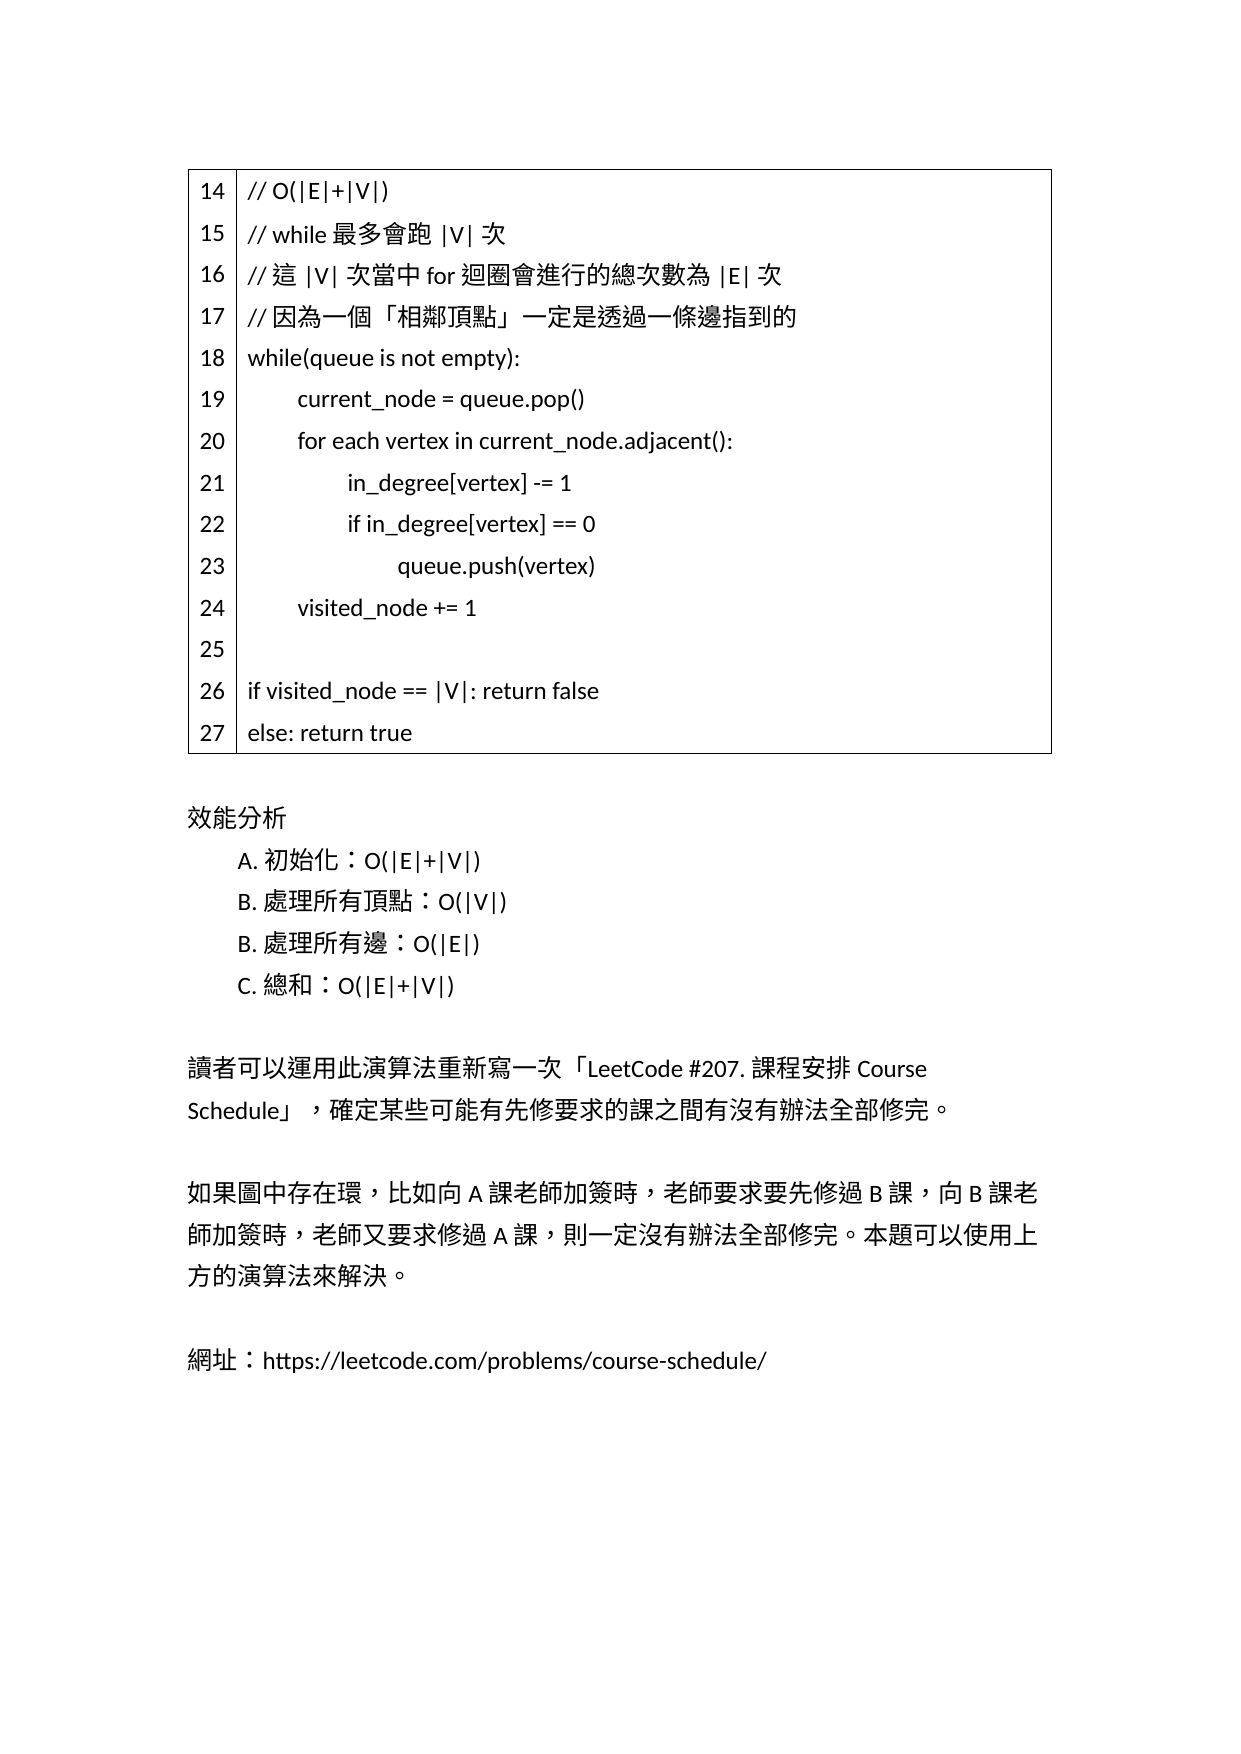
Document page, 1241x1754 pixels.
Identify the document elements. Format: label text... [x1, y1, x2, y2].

text B. 處理所有頂點：O(|V|) [187, 879, 1053, 921]
text A. 初始化：O(|E|+|V|) [187, 837, 1053, 879]
text 效能分析 [187, 796, 1053, 837]
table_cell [237, 170, 1051, 753]
text B. 處理所有邊：O(|E|) [187, 921, 1053, 962]
text 如果圖中存在環，比如向 A 課老師加簽時，老師要求要先修過 B 課，向 B 課老師加簽時，老師又要求修過 A 課，則一定沒有辦法全部修完。本題可以使用上方的演算法來解決。 [187, 1171, 1053, 1296]
text 網址：https://leetcode.com/problems/course-schedule/ [187, 1337, 1053, 1379]
text 讀者可以運用此演算法重新寫一次「LeetCode #207. 課程安排 Course Schedule」，確定某些可能有先修要求的課之間有沒有辦法全部修完。 [187, 1046, 1053, 1129]
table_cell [189, 170, 236, 753]
text C. 總和：O(|E|+|V|) [187, 962, 1053, 1004]
